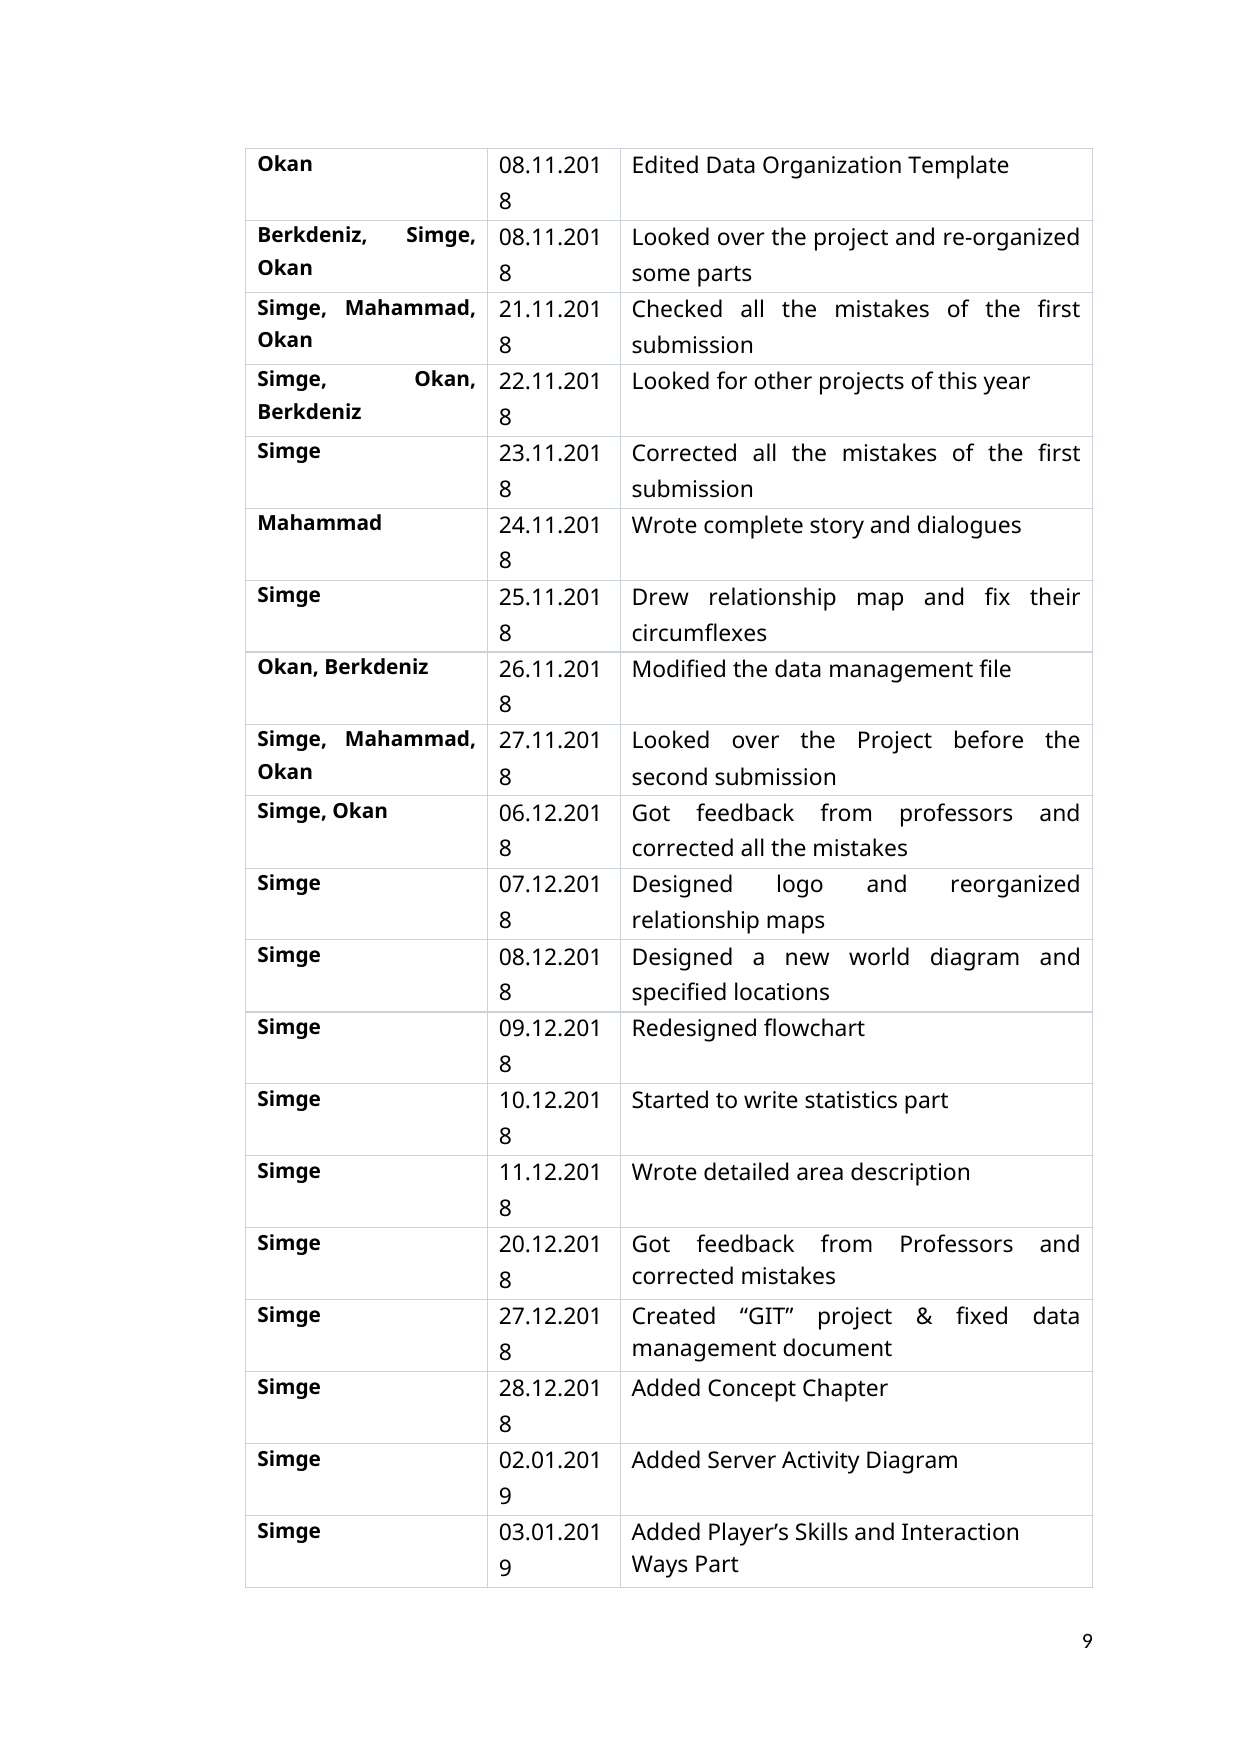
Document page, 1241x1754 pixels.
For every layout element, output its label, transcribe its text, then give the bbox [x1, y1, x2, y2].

table_cell Looked over the Project before the second submission [621, 725, 1092, 795]
table_cell 11.12.2018 [488, 1156, 620, 1227]
table_cell Created “GIT” project & fixed data management document [621, 1300, 1092, 1371]
table_cell 22.11.2018 [488, 365, 620, 436]
table_cell Modified the data management file [621, 653, 1092, 723]
table_cell Simge [246, 1300, 487, 1371]
table_cell Simge [246, 437, 487, 507]
table_cell Simge [246, 940, 487, 1011]
table_cell Simge [246, 1516, 487, 1587]
table_cell Drew relationship map and fix their circumflexes [621, 581, 1092, 651]
table_cell 26.11.2018 [488, 653, 620, 723]
table_cell Simge [246, 581, 487, 651]
table_cell 24.11.2018 [488, 509, 620, 579]
table_cell 07.12.2018 [488, 869, 620, 939]
table_cell Simge [246, 869, 487, 939]
table_cell Looked over the project and re-organized some parts [621, 221, 1092, 292]
table_cell 02.01.2019 [488, 1444, 620, 1515]
table_cell Designed logo and reorganized relationship maps [621, 869, 1092, 939]
table_cell Simge [246, 1013, 487, 1083]
table_cell 23.11.2018 [488, 437, 620, 507]
table_cell 20.12.2018 [488, 1228, 620, 1299]
table_cell Redesigned flowchart [621, 1013, 1092, 1083]
table_cell Started to write statistics part [621, 1084, 1092, 1155]
table_cell Berkdeniz, Simge, Okan [246, 221, 487, 292]
table_cell Looked for other projects of this year [621, 365, 1092, 436]
table_cell Corrected all the mistakes of the first submission [621, 437, 1092, 507]
table_cell Okan, Berkdeniz [246, 653, 487, 723]
table_cell Okan [246, 149, 487, 219]
table_cell 08.11.2018 [488, 221, 620, 292]
table_cell 09.12.2018 [488, 1013, 620, 1083]
table_cell 03.01.2019 [488, 1516, 620, 1587]
table_cell Simge [246, 1372, 487, 1443]
table_cell Added Player’s Skills and Interaction Ways Part [621, 1516, 1092, 1587]
table_cell Designed a new world diagram and specified locations [621, 940, 1092, 1011]
table_cell Simge, Mahammad, Okan [246, 725, 487, 795]
table_cell Got feedback from Professors and corrected mistakes [621, 1228, 1092, 1299]
table_cell Simge, Okan, Berkdeniz [246, 365, 487, 436]
table_cell Simge, Mahammad, Okan [246, 293, 487, 363]
table_cell 28.12.2018 [488, 1372, 620, 1443]
table_cell 08.12.2018 [488, 940, 620, 1011]
table_cell Got feedback from professors and corrected all the mistakes [621, 796, 1092, 867]
table_cell Wrote detailed area description [621, 1156, 1092, 1227]
table_cell Wrote complete story and dialogues [621, 509, 1092, 579]
table_cell Simge [246, 1084, 487, 1155]
table_cell Simge, Okan [246, 796, 487, 867]
table_cell Mahammad [246, 509, 487, 579]
table_cell 25.11.2018 [488, 581, 620, 651]
table_cell 27.12.2018 [488, 1300, 620, 1371]
table_cell 10.12.2018 [488, 1084, 620, 1155]
table_cell Added Concept Chapter [621, 1372, 1092, 1443]
table_cell Simge [246, 1156, 487, 1227]
table_cell Checked all the mistakes of the first submission [621, 293, 1092, 363]
table_cell 21.11.2018 [488, 293, 620, 363]
table_cell 06.12.2018 [488, 796, 620, 867]
table_cell 08.11.2018 [488, 149, 620, 219]
table_cell Added Server Activity Diagram [621, 1444, 1092, 1515]
table_cell 27.11.2018 [488, 725, 620, 795]
table_cell Simge [246, 1444, 487, 1515]
table_cell Simge [246, 1228, 487, 1299]
table_cell Edited Data Organization Template [621, 149, 1092, 219]
